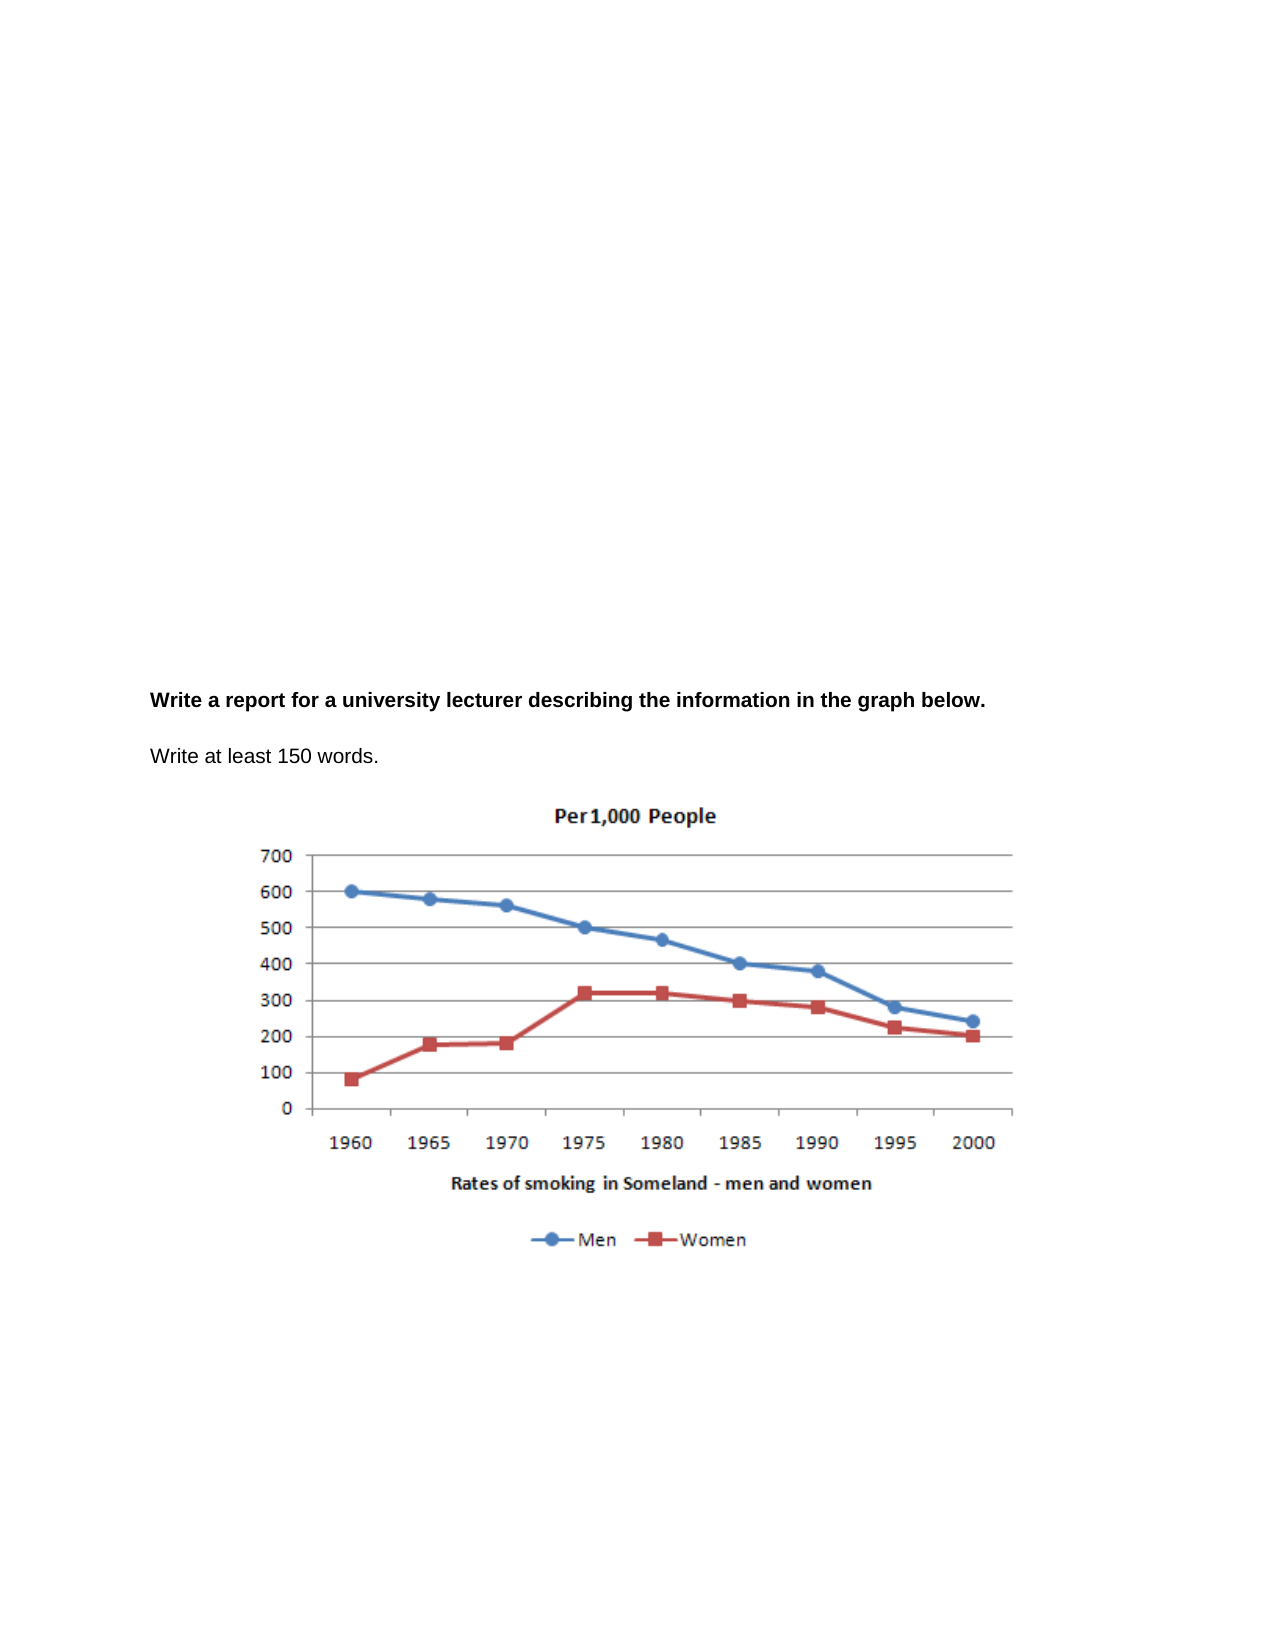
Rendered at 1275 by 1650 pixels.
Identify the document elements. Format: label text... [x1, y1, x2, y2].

text Write at least 150 words. [150, 736, 1125, 768]
text Write a report for a university lecturer describing the information in the graph below. [150, 680, 1125, 711]
picture [254, 792, 1021, 1262]
